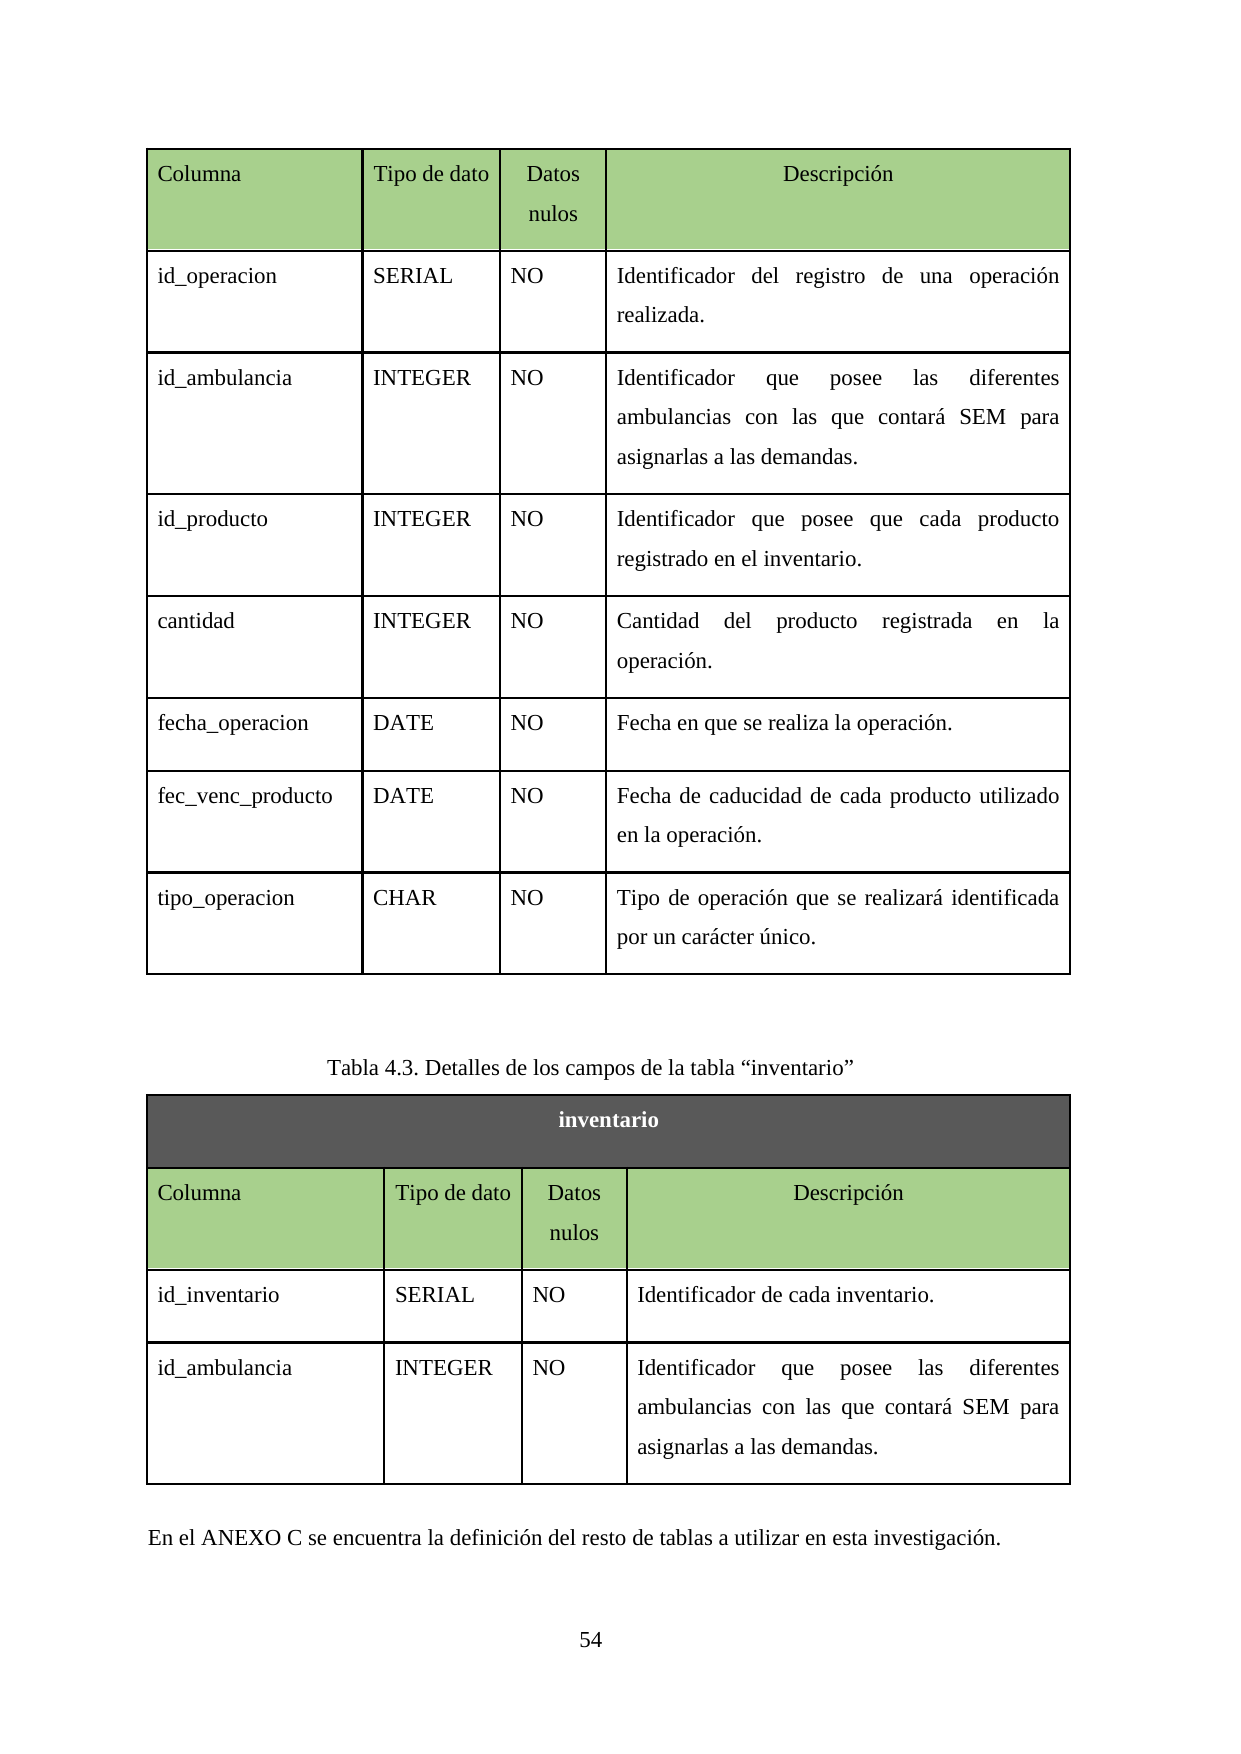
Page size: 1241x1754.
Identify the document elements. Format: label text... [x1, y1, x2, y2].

table_cell id_ambulancia [148, 1344, 383, 1483]
table_cell SERIAL [364, 252, 499, 351]
table_cell Datos nulos [523, 1169, 626, 1268]
table_cell Identificador que posee las diferentes ambulancias con las que contará SEM para asignarlas a las demandas. [607, 354, 1069, 493]
table_cell Columna [148, 150, 361, 249]
table_cell DATE [364, 772, 499, 871]
table_cell NO [523, 1271, 626, 1341]
table_cell fecha_operacion [148, 699, 361, 769]
table_cell NO [501, 354, 605, 493]
table_cell Fecha en que se realiza la operación. [607, 699, 1069, 769]
table_cell Tipo de operación que se realizará identificada por un carácter único. [607, 874, 1069, 973]
table_cell Identificador que posee las diferentes ambulancias con las que contará SEM para asignarlas a las demandas. [628, 1344, 1069, 1483]
table_cell NO [501, 495, 605, 595]
table_cell CHAR [364, 874, 499, 973]
table_cell tipo_operacion [148, 874, 361, 973]
table_cell Tipo de dato [385, 1169, 521, 1268]
table_cell Columna [148, 1169, 383, 1268]
table_cell NO [501, 772, 605, 871]
table_cell cantidad [148, 597, 361, 697]
table_cell NO [501, 252, 605, 351]
table_header inventario [148, 1096, 1069, 1167]
table_cell Cantidad del producto registrada en la operación. [607, 597, 1069, 697]
table_cell NO [501, 874, 605, 973]
table_cell id_operacion [148, 252, 361, 351]
table_cell fec_venc_producto [148, 772, 361, 871]
table_cell Fecha de caducidad de cada producto utilizado en la operación. [607, 772, 1069, 871]
table_cell NO [523, 1344, 626, 1483]
table_cell Identificador de cada inventario. [628, 1271, 1069, 1341]
table_cell Descripción [607, 150, 1069, 249]
text En el ANEXO C se encuentra la definición del resto de tablas a utilizar en esta investigación. [148, 1524, 1033, 1551]
table_cell NO [501, 597, 605, 697]
table_cell id_inventario [148, 1271, 383, 1341]
table_cell id_ambulancia [148, 354, 361, 493]
table_cell Datos nulos [501, 150, 605, 249]
table_cell INTEGER [364, 354, 499, 493]
table_cell SERIAL [385, 1271, 521, 1341]
table_cell Identificador del registro de una operación realizada. [607, 252, 1069, 351]
table_cell Tipo de dato [364, 150, 499, 249]
table_cell INTEGER [364, 597, 499, 697]
table_cell Descripción [628, 1169, 1069, 1268]
text Tabla 4.3. Detalles de los campos de la tabla “inventario” [148, 1054, 1033, 1081]
table_cell INTEGER [385, 1344, 521, 1483]
table_cell NO [501, 699, 605, 769]
table_cell Identificador que posee que cada producto registrado en el inventario. [607, 495, 1069, 595]
table_cell DATE [364, 699, 499, 769]
table_cell id_producto [148, 495, 361, 595]
table_cell INTEGER [364, 495, 499, 595]
